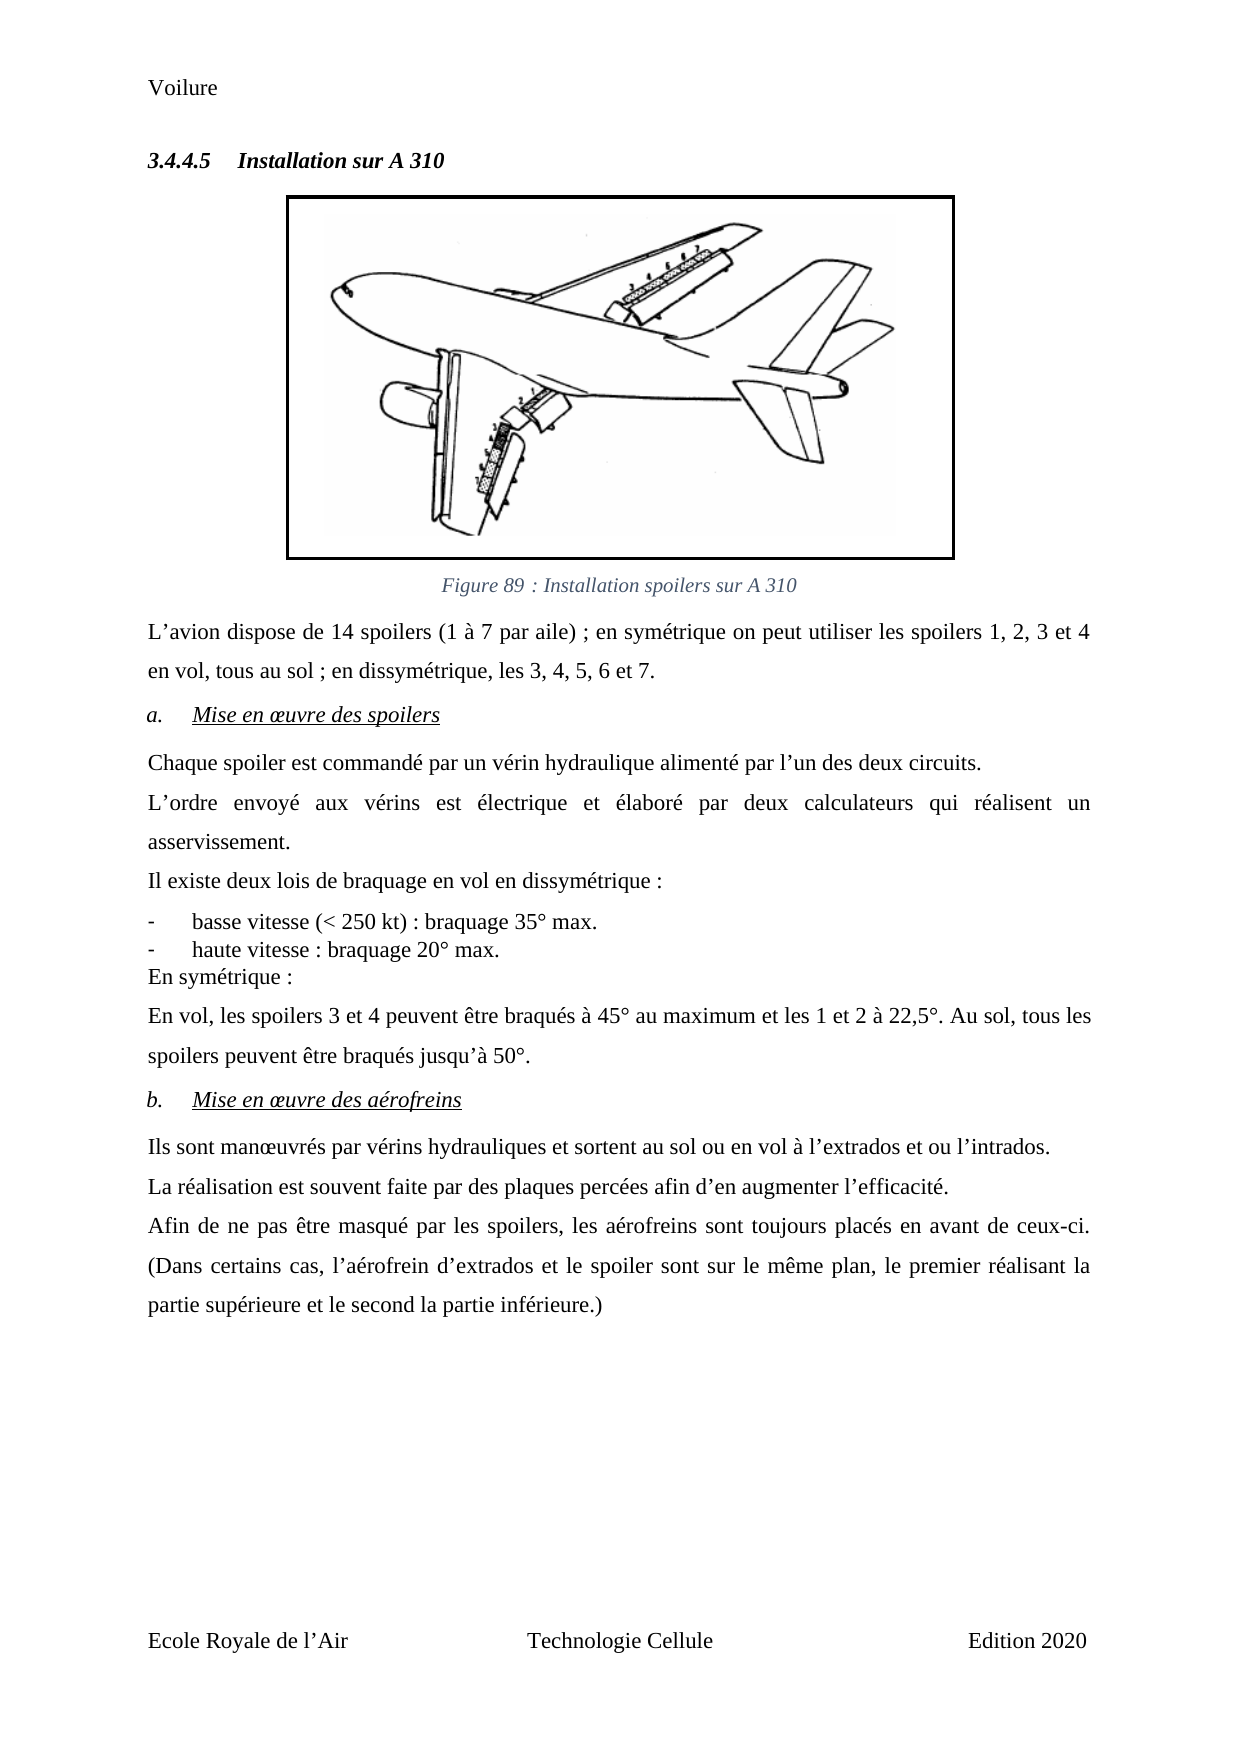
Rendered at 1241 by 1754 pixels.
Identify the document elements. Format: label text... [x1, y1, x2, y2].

subtitle Mise en œuvre des spoilers [146, 701, 1093, 728]
text Afin de ne pas être masqué par les spoilers, les aérofreins sont toujours placés en avant de ceux-ci. (Dans certains cas, l’aérofrein d’extrados et le spoiler sont sur le même plan, le premier réalisant la partie supérieure et le second la partie inférieure.) [148, 1212, 1093, 1318]
text Il existe deux lois de braquage en vol en dissymétrique : [148, 867, 1093, 894]
text L’avion dispose de 14 spoilers (1 à 7 par aile) ; en symétrique on peut utiliser les spoilers 1, 2, 3 et 4 en vol, tous au sol ; en dissymétrique, les 3, 4, 5, 6 et 7. [148, 618, 1093, 684]
text Figure 89 : Installation spoilers sur A 310 [148, 573, 1093, 597]
text haute vitesse : braquage 20° max. [148, 935, 1093, 963]
text Chaque spoiler est commandé par un vérin hydraulique alimenté par l’un des deux circuits. [148, 749, 1093, 775]
text En symétrique : [148, 963, 1093, 989]
text L’ordre envoyé aux vérins est électrique et élaboré par deux calculateurs qui réalisent un asservissement. [148, 788, 1093, 854]
text Ils sont manœuvrés par vérins hydrauliques et sortent au sol ou en vol à l’extrados et ou l’intrados. [148, 1133, 1093, 1160]
text La réalisation est souvent faite par des plaques percées afin d’en augmenter l’efficacité. [148, 1173, 1093, 1199]
subtitle Installation sur A 310 [148, 148, 1093, 174]
text En vol, les spoilers 3 et 4 peuvent être braqués à 45° au maximum et les 1 et 2 à 22,5°. Au sol, tous les spoilers peuvent être braqués jusqu’à 50°. [148, 1002, 1093, 1068]
text basse vitesse (< 250 kt) : braquage 35° max. [148, 907, 1093, 935]
subtitle Mise en œuvre des aérofreins [146, 1086, 1093, 1112]
